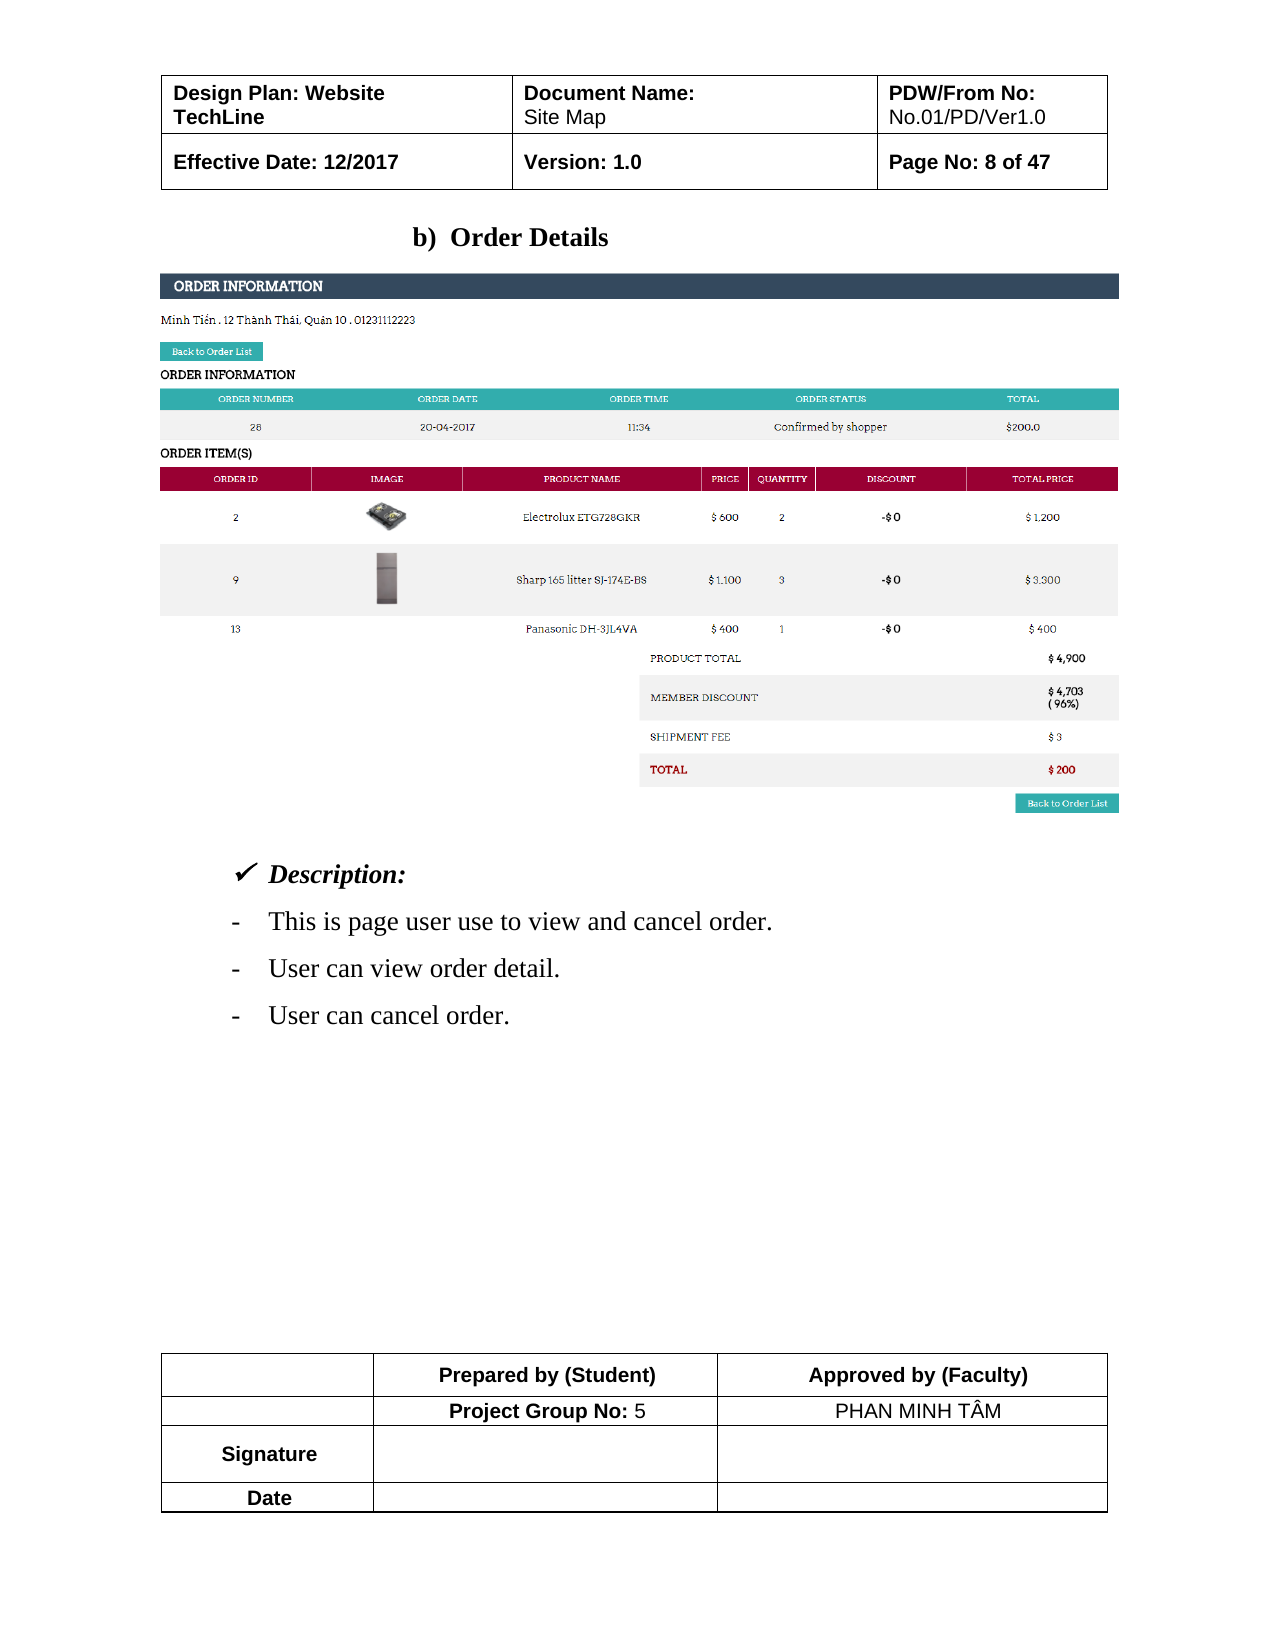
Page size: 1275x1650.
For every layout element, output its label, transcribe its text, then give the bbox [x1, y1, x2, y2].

list User can cancel order. [231, 999, 1125, 1030]
list Description: [231, 859, 1125, 890]
list Order Details [412, 221, 1125, 252]
list User can view order detail. [231, 952, 1125, 983]
list This is page user use to view and cancel order. [231, 906, 1125, 937]
picture [150, 267, 1125, 818]
